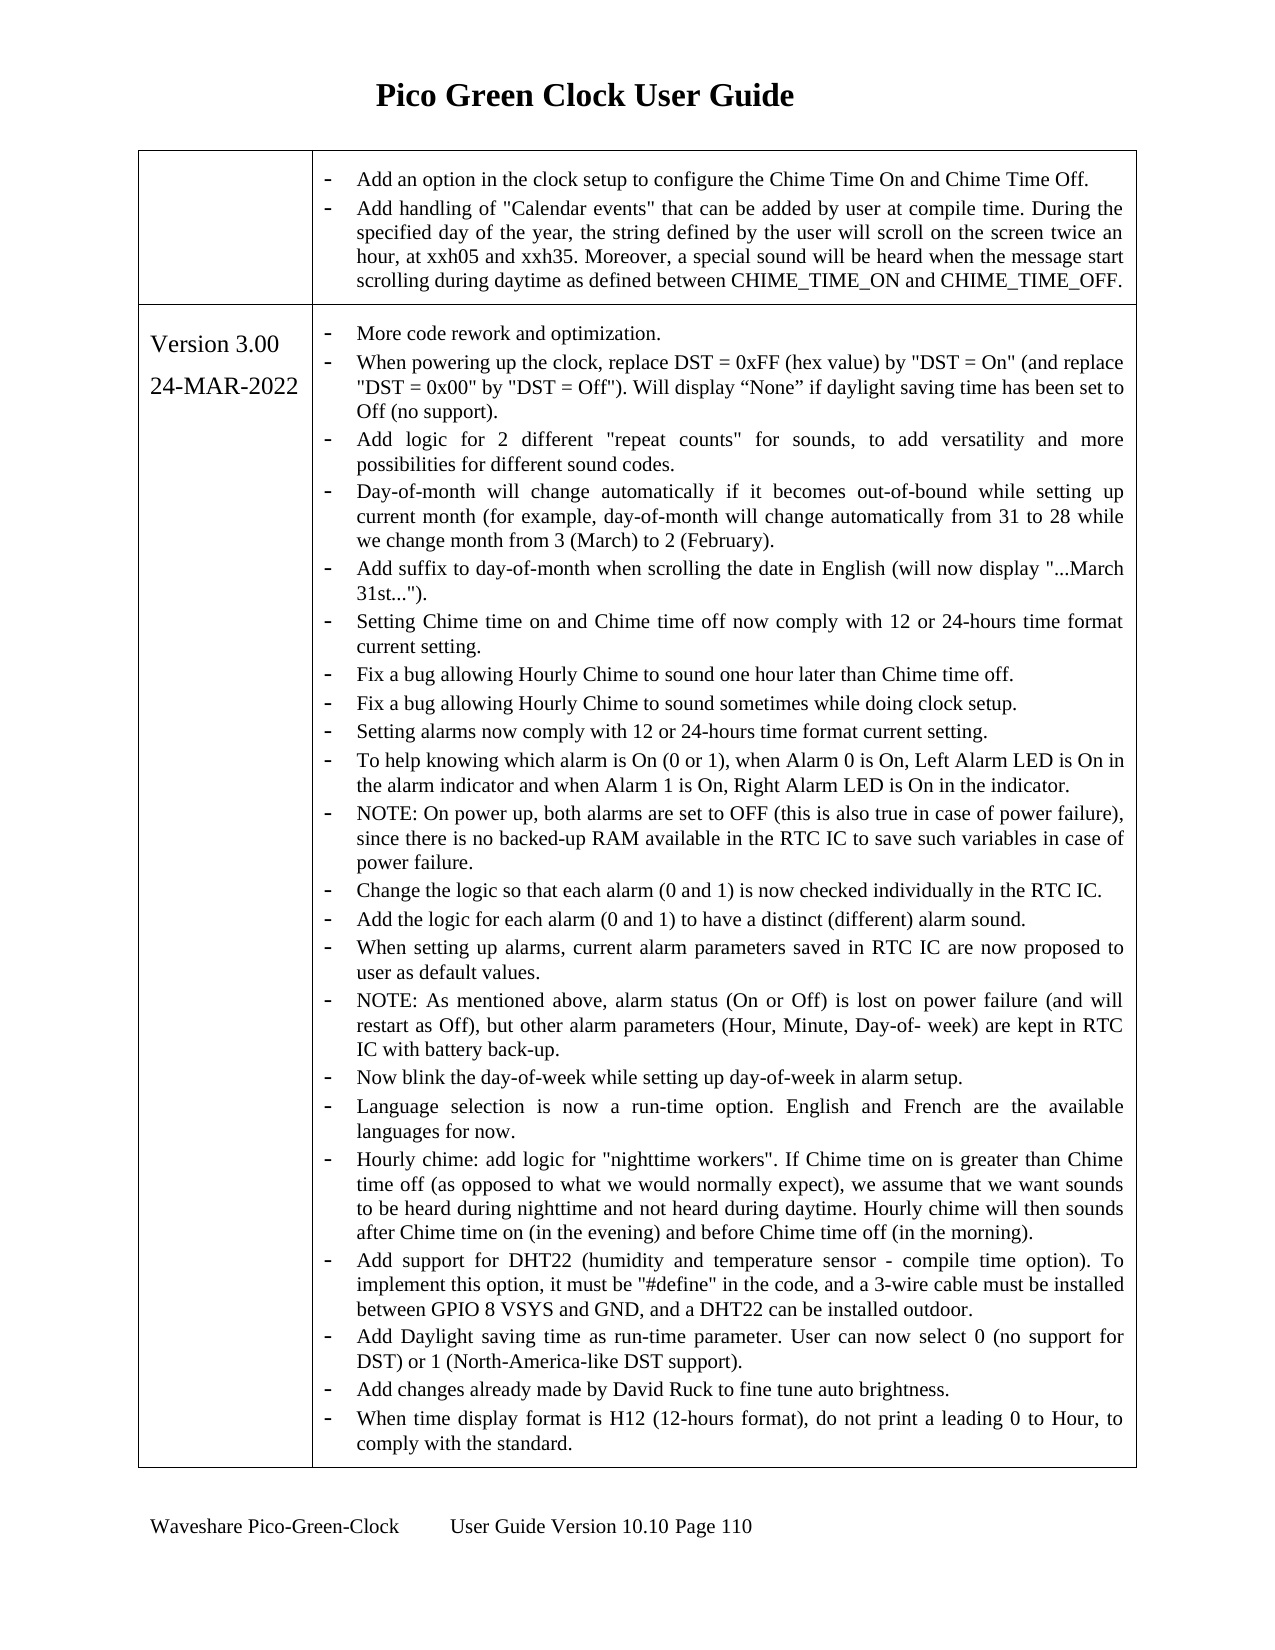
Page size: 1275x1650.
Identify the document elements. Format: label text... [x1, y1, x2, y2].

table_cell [139, 151, 312, 304]
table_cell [313, 151, 1136, 304]
table_cell Version 3.00 24-MAR-2022 [139, 305, 312, 1467]
table_cell More code rework and optimization. When powering up the clock, replace DST = 0xFF (hex value) by "DST = On" (and replace "DST = 0x00" by "DST = Off"). Will display “None” if daylight saving time has been set to Off (no support). Add logic for 2 different "repeat counts" for sounds, to add versatility and more possibilities for different sound codes. Day-of-month will change automatically if it becomes out-of-bound while setting up current month (for example, day-of-month will change automatically from 31 to 28 while we change month from 3 (March) to 2 (February). Add suffix to day-of-month when scrolling the date in English (will now display "...March 31st..."). Setting Chime time on and Chime time off now comply with 12 or 24-hours time format current setting. Fix a bug allowing Hourly Chime to sound one hour later than Chime time off. Fix a bug allowing Hourly Chime to sound sometimes while doing clock setup. Setting alarms now comply with 12 or 24-hours time format current setting. To help knowing which alarm is On (0 or 1), when Alarm 0 is On, Left Alarm LED is On in the alarm indicator and when Alarm 1 is On, Right Alarm LED is On in the indicator. NOTE: On power up, both alarms are set to OFF (this is also true in case of power failure), since there is no backed-up RAM available in the RTC IC to save such variables in case of power failure. Change the logic so that each alarm (0 and 1) is now checked individually in the RTC IC. Add the logic for each alarm (0 and 1) to have a distinct (different) alarm sound. When setting up alarms, current alarm parameters saved in RTC IC are now proposed to user as default values. NOTE: As mentioned above, alarm status (On or Off) is lost on power failure (and will restart as Off), but other alarm parameters (Hour, Minute, Day-of- week) are kept in RTC IC with battery back-up. Now blink the day-of-week while setting up day-of-week in alarm setup. Language selection is now a run-time option. English and French are the available languages for now. Hourly chime: add logic for "nighttime workers". If Chime time on is greater than Chime time off (as opposed to what we would normally expect), we assume that we want sounds to be heard during nighttime and not heard during daytime. Hourly chime will then sounds after Chime time on (in the evening) and before Chime time off (in the morning). Add support for DHT22 (humidity and temperature sensor - compile time option). To implement this option, it must be "#define" in the code, and a 3-wire cable must be installed between GPIO 8 VSYS and GND, and a DHT22 can be installed outdoor. Add Daylight saving time as run-time parameter. User can now select 0 (no support for DST) or 1 (North-America-like DST support). Add changes already made by David Ruck to fine tune auto brightness. When time display format is H12 (12-hours format), do not print a leading 0 to Hour, to comply with the standard. [313, 305, 1136, 1467]
